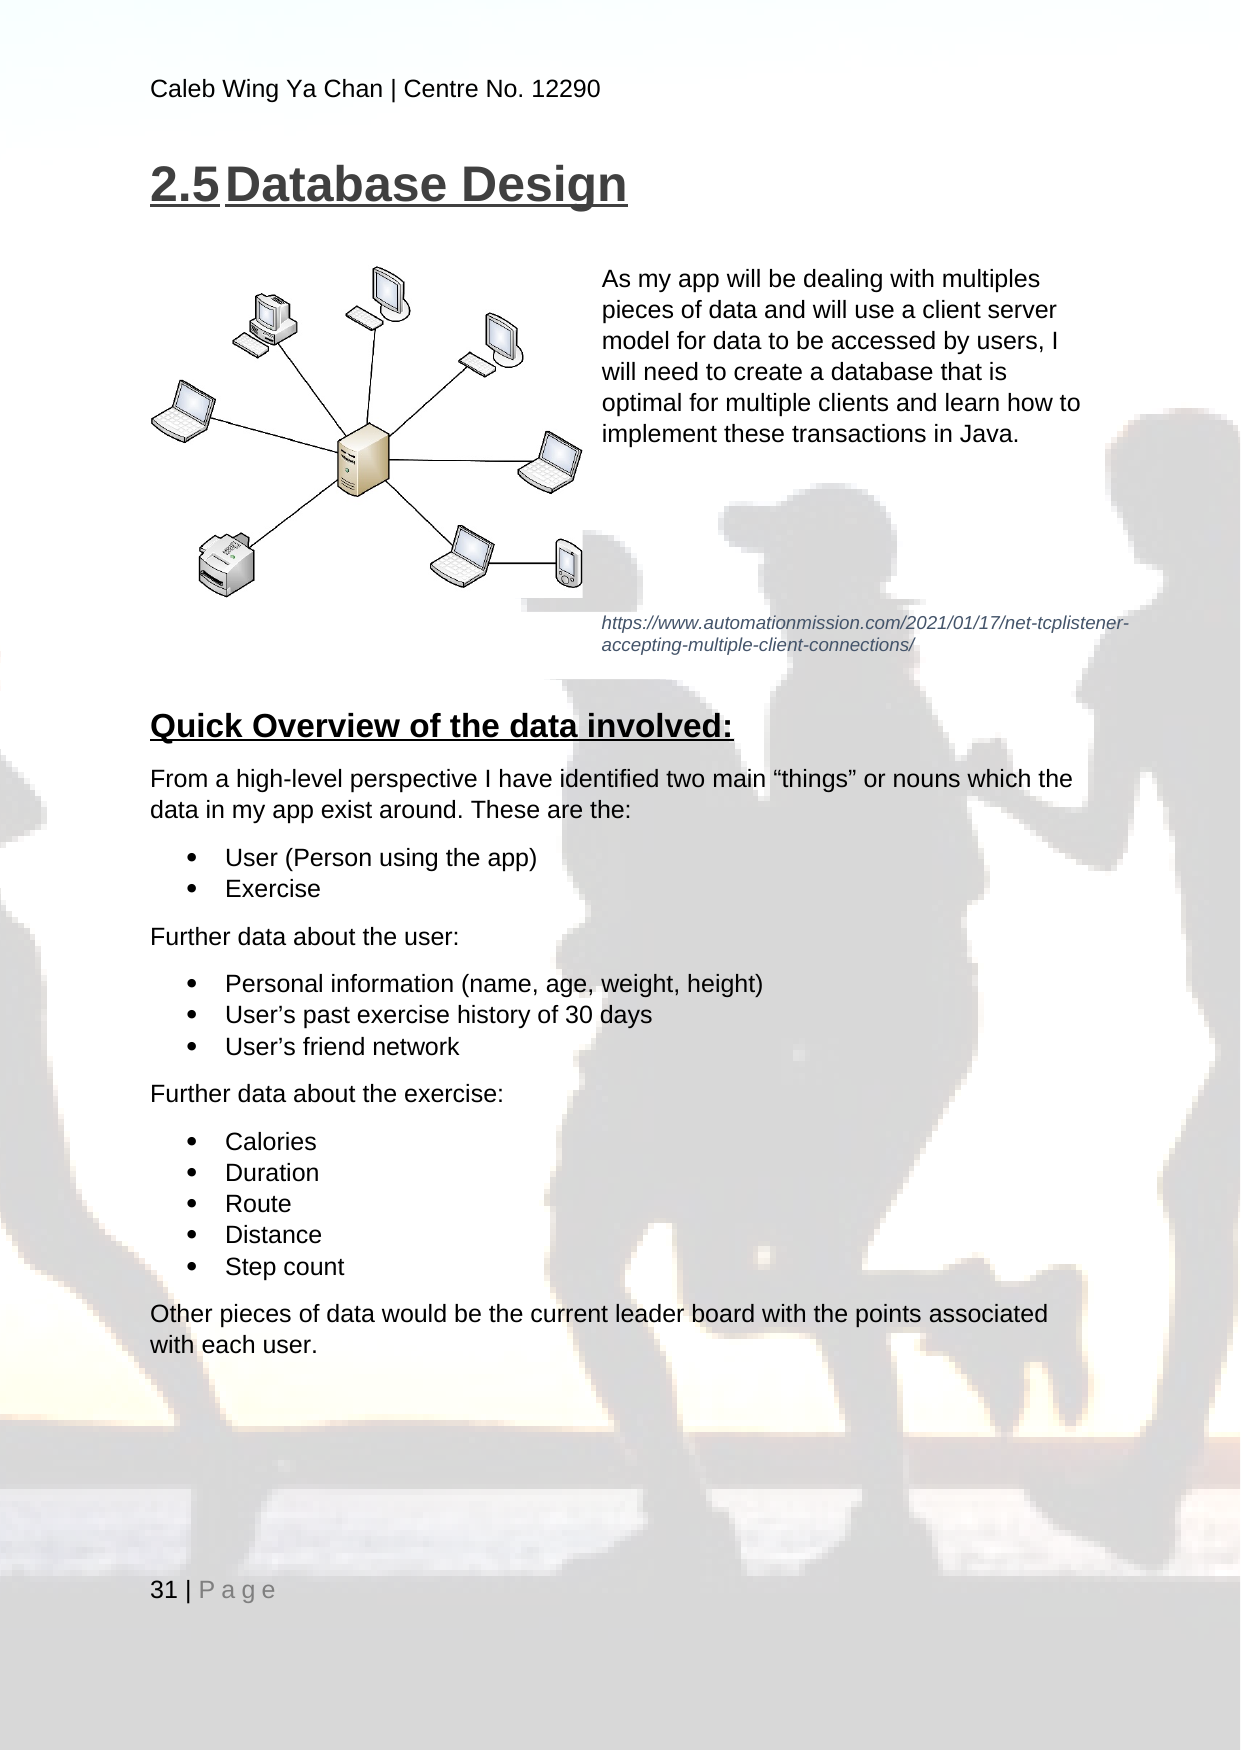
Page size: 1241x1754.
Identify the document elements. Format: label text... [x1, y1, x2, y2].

list User’s friend network [187, 1031, 1090, 1060]
list Calories [187, 1127, 1090, 1156]
text Further data about the user: [150, 921, 1090, 950]
list User (Person using the app) [187, 842, 1090, 871]
picture [150, 265, 583, 598]
list User’s past exercise history of 30 days [187, 1000, 1090, 1029]
list Duration [187, 1158, 1090, 1187]
text As my app will be dealing with multiples pieces of data and will use a client server model for data to be accessed by users, I will need to create a database that is optimal for multiple clients and learn how to implement these transactions in Java. [150, 264, 1090, 448]
list Personal information (name, age, weight, height) [187, 969, 1090, 998]
list Step count [187, 1252, 1090, 1280]
list Distance [187, 1220, 1090, 1249]
text Quick Overview of the data involved: [150, 706, 1090, 744]
text Other pieces of data would be the current leader board with the points associated with each user. [150, 1299, 1090, 1359]
text From a high-level perspective I have identified two main “things” or nouns which the data in my app exist around. These are the: [150, 764, 1090, 823]
text Further data about the exercise: [150, 1079, 1090, 1108]
list Route [187, 1189, 1090, 1218]
subtitle Database Design [150, 154, 1090, 212]
list Exercise [187, 874, 1090, 902]
